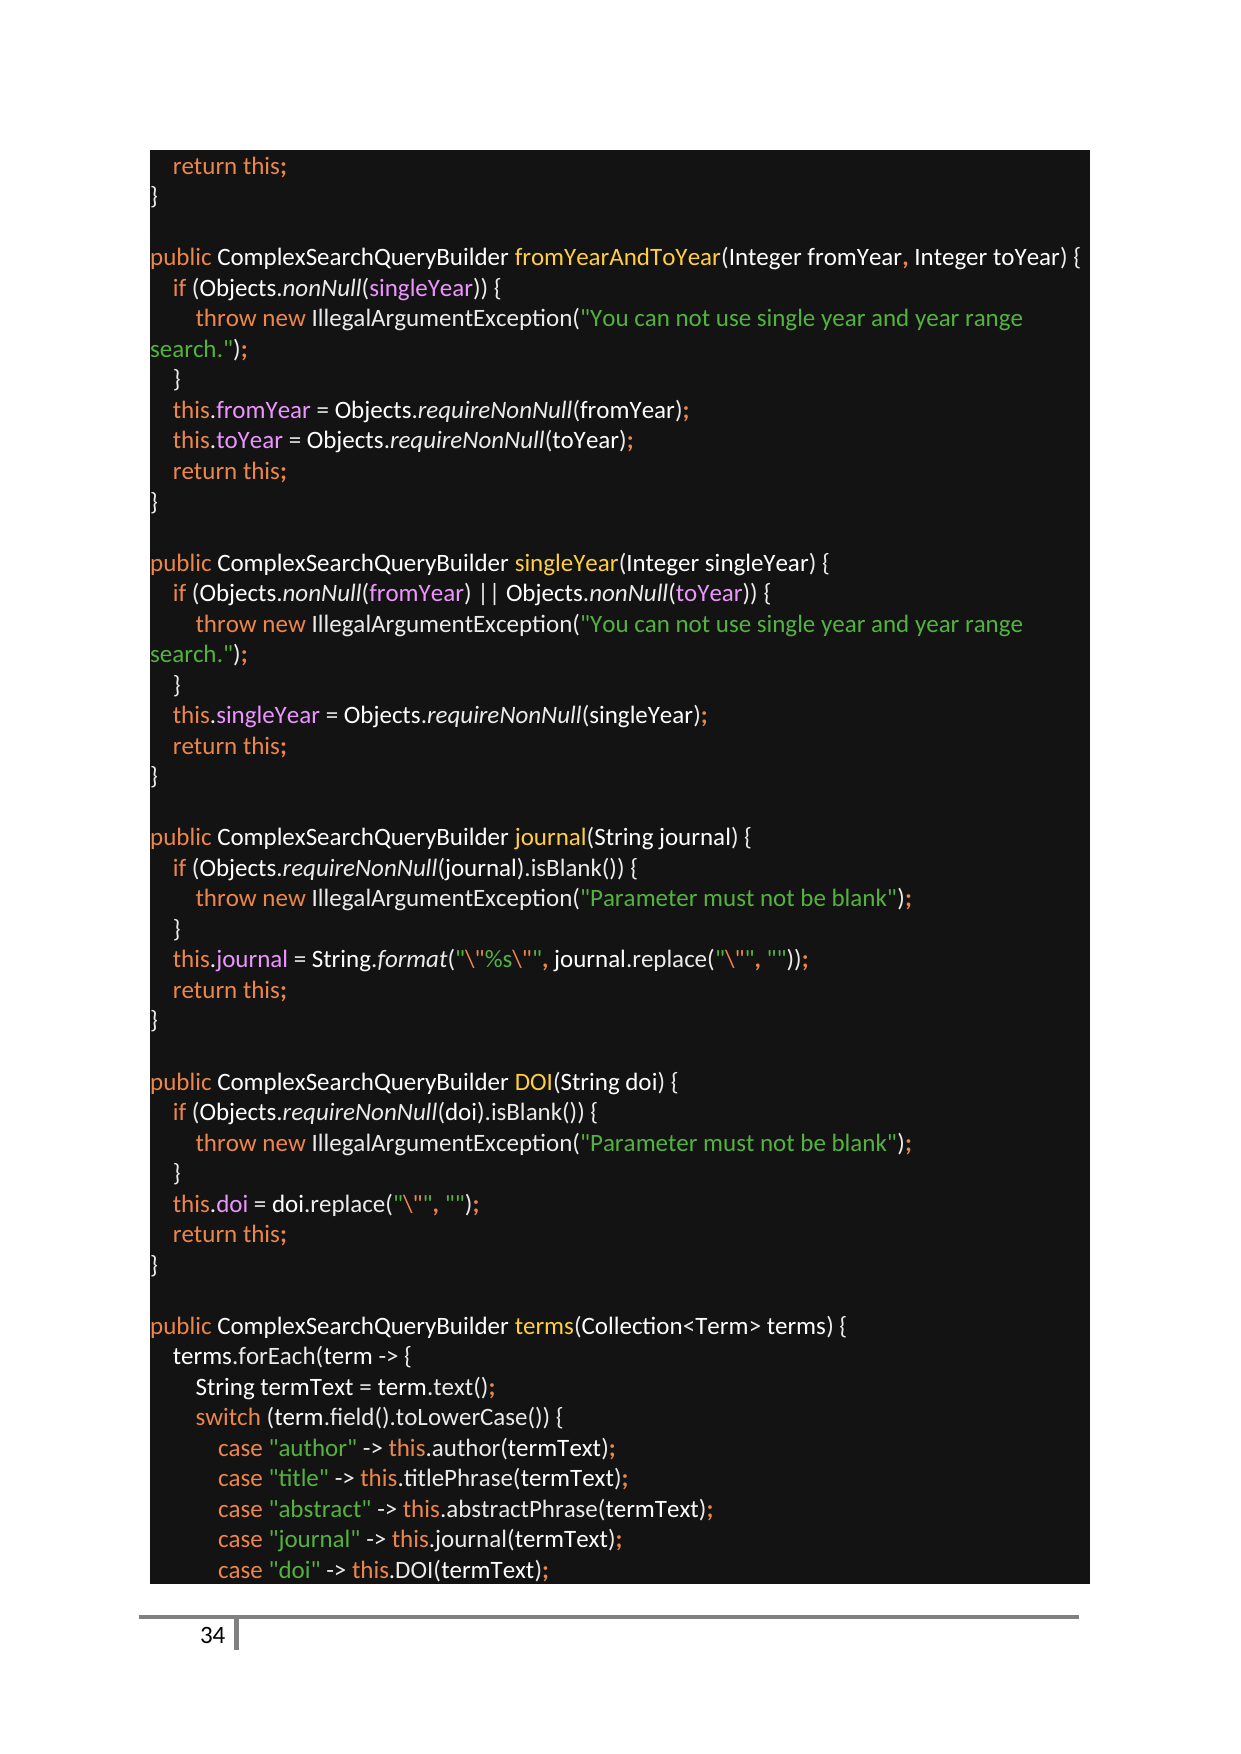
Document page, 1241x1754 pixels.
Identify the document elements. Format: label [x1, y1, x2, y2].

text [150, 150, 1090, 1584]
